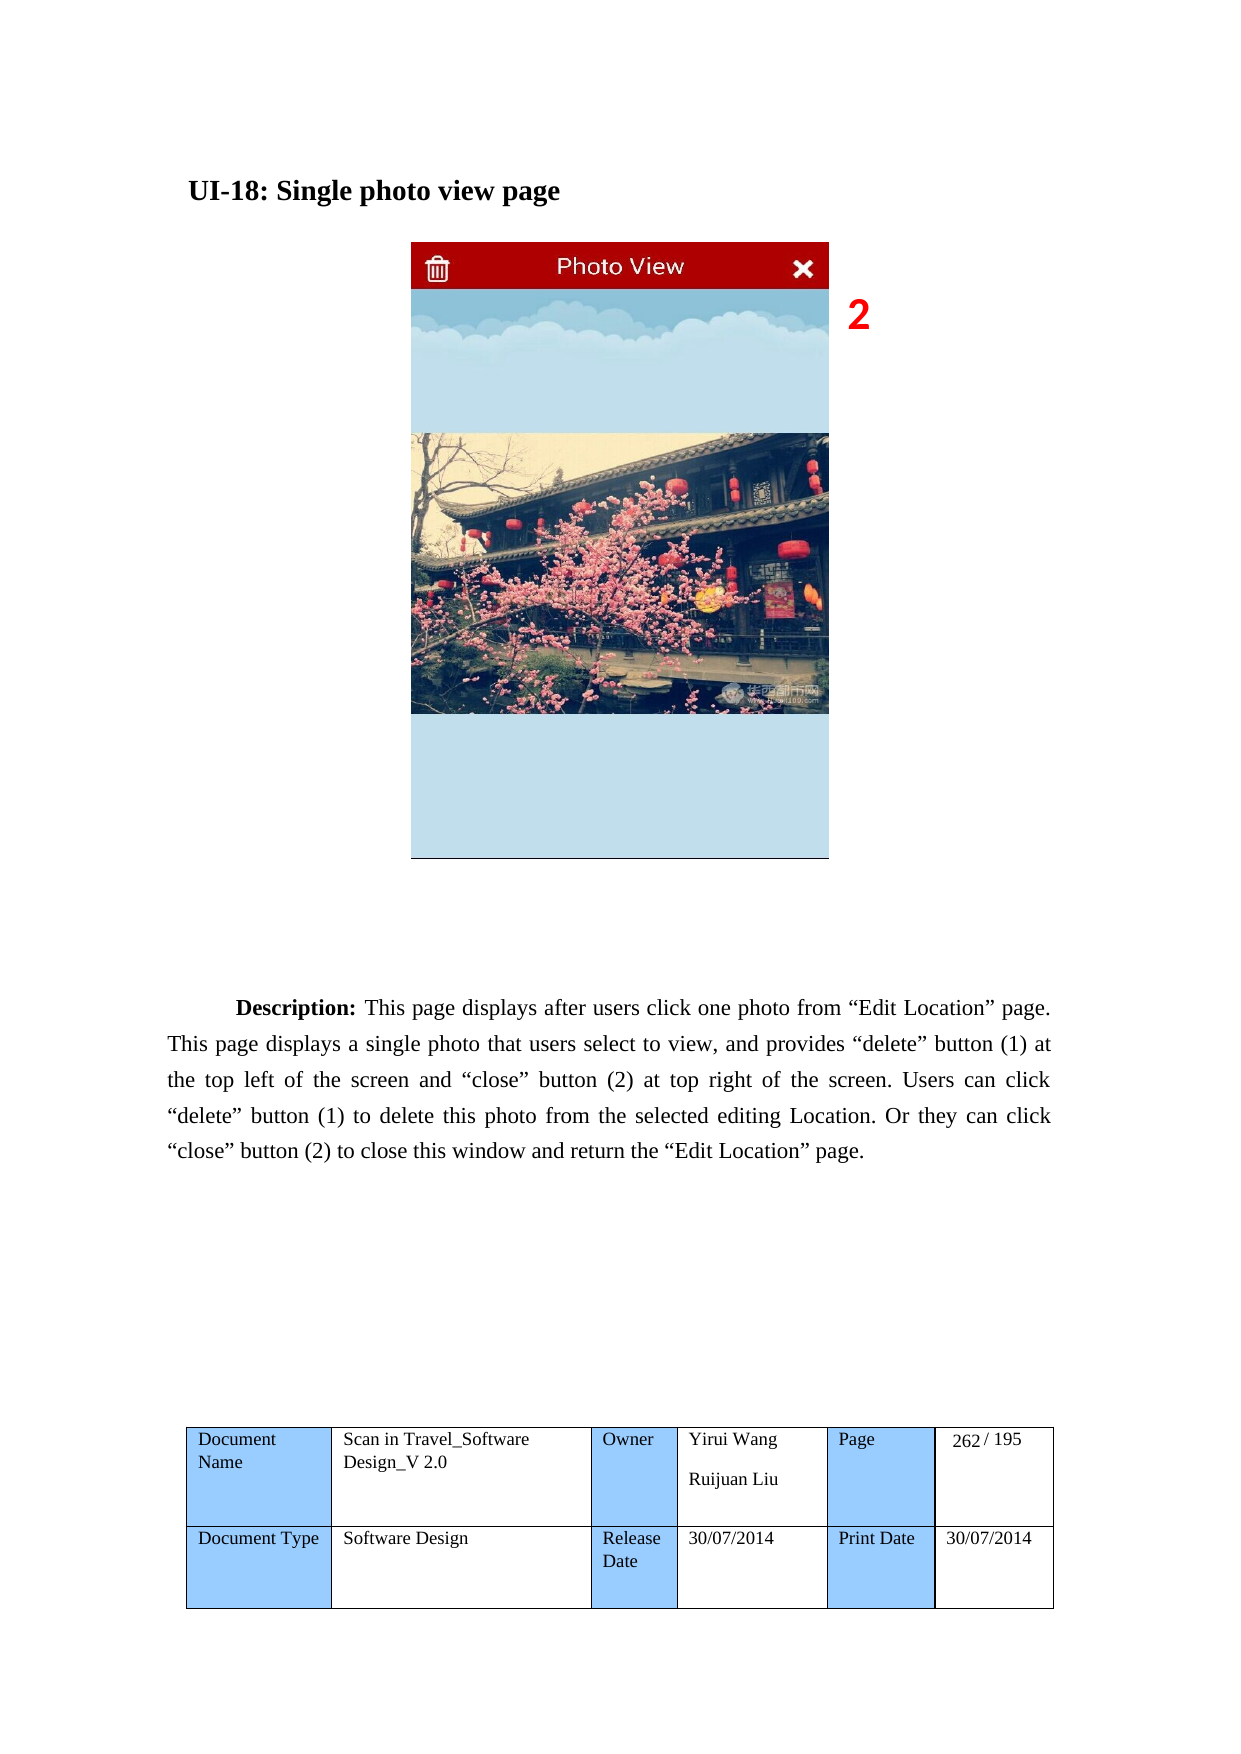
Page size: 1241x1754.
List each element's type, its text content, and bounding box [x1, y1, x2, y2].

picture [411, 242, 829, 859]
text Description: This page displays after users click one photo from “Edit Location” page. This page displays a single photo that users select to view, and provides “delete” button (1) at the top left of the screen and “close” button (2) at top right of the screen. Users can click “delete” button (1) to delete this photo from the selected editing Location. Or they can click “close” button (2) to close this window and return the “Edit Location” page. [167, 991, 1052, 1167]
